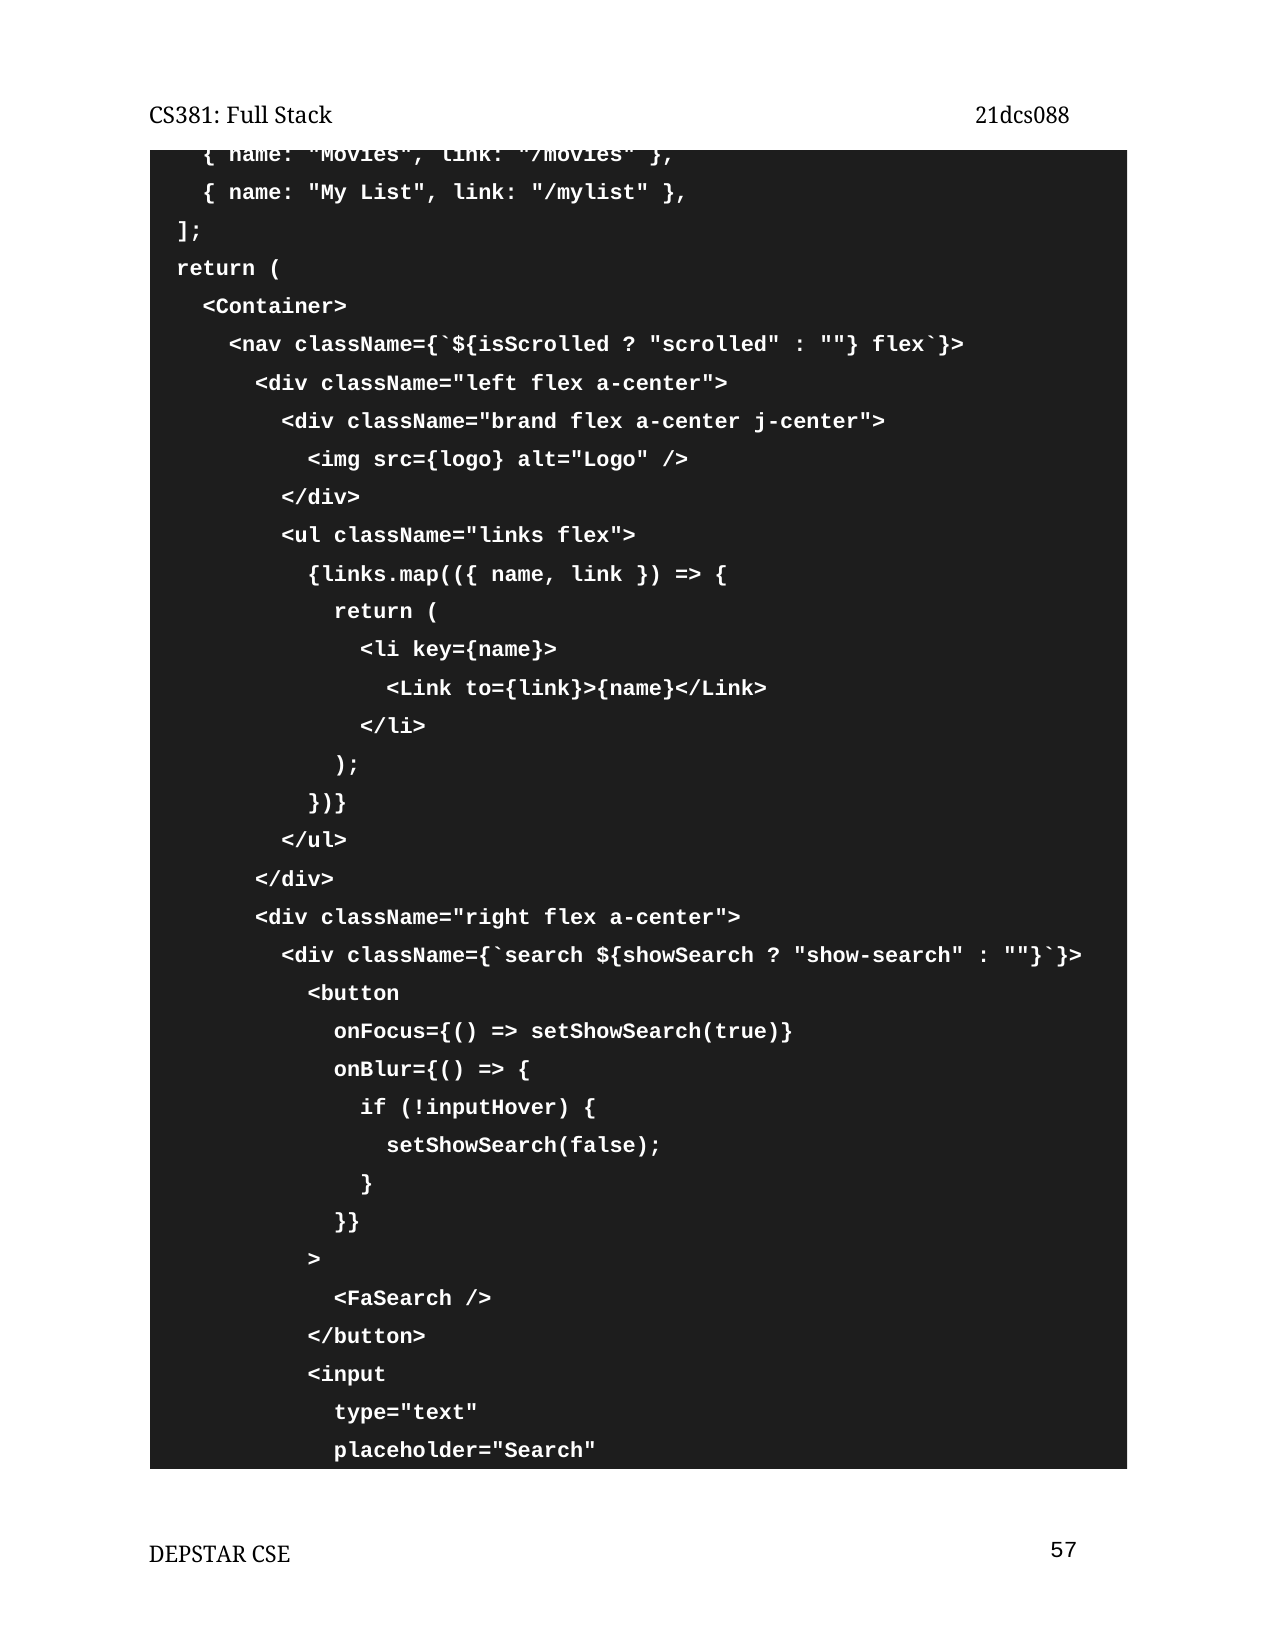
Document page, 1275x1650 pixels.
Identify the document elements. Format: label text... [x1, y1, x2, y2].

text <div className="left flex a-center"> [255, 372, 1139, 397]
text return ( [176, 257, 1139, 282]
text > [307, 1249, 1139, 1273]
text if (!inputHover) { setShowSearch(false); [360, 1096, 664, 1159]
text })} [307, 791, 1139, 816]
text { name: "My List", link: "/mylist" }, [202, 181, 1139, 206]
text ]; [176, 219, 1139, 244]
text { name: "Movies", link: "/movies" }, [202, 143, 1139, 167]
text type="text" placeholder="Search" [334, 1401, 598, 1464]
text </button> [307, 1325, 1139, 1350]
text </li> [360, 715, 1139, 740]
text <nav className={`${isScrolled ? "scrolled" : ""} flex`}> [229, 334, 1139, 358]
text <div className="brand flex a-center j-center"> [281, 410, 1139, 435]
text <div className="right flex a-center"> [255, 906, 1139, 931]
text <button [307, 982, 1139, 1007]
text onFocus={() => setShowSearch(true)} onBlur={() => { [334, 1021, 793, 1083]
text }} [334, 1211, 1139, 1235]
text </ul> [281, 829, 1139, 854]
text <img src={logo} alt="Logo" /> [307, 448, 1139, 473]
text } [360, 1172, 1139, 1197]
text ); [334, 753, 1139, 778]
text </div> [255, 868, 1139, 893]
text <div className={`search ${showSearch ? "show-search" : ""}`}> [281, 944, 1139, 969]
text <FaSearch /> [334, 1287, 1139, 1312]
text <Container> [202, 295, 1139, 320]
text <li key={name}> [360, 639, 1139, 663]
text </div> [281, 486, 1139, 511]
text <Link to={link}>{name}</Link> [386, 677, 1139, 702]
text {links.map(({ name, link }) => { return ( [307, 563, 729, 626]
text <input [307, 1363, 1139, 1388]
text <ul className="links flex"> [281, 524, 1139, 549]
